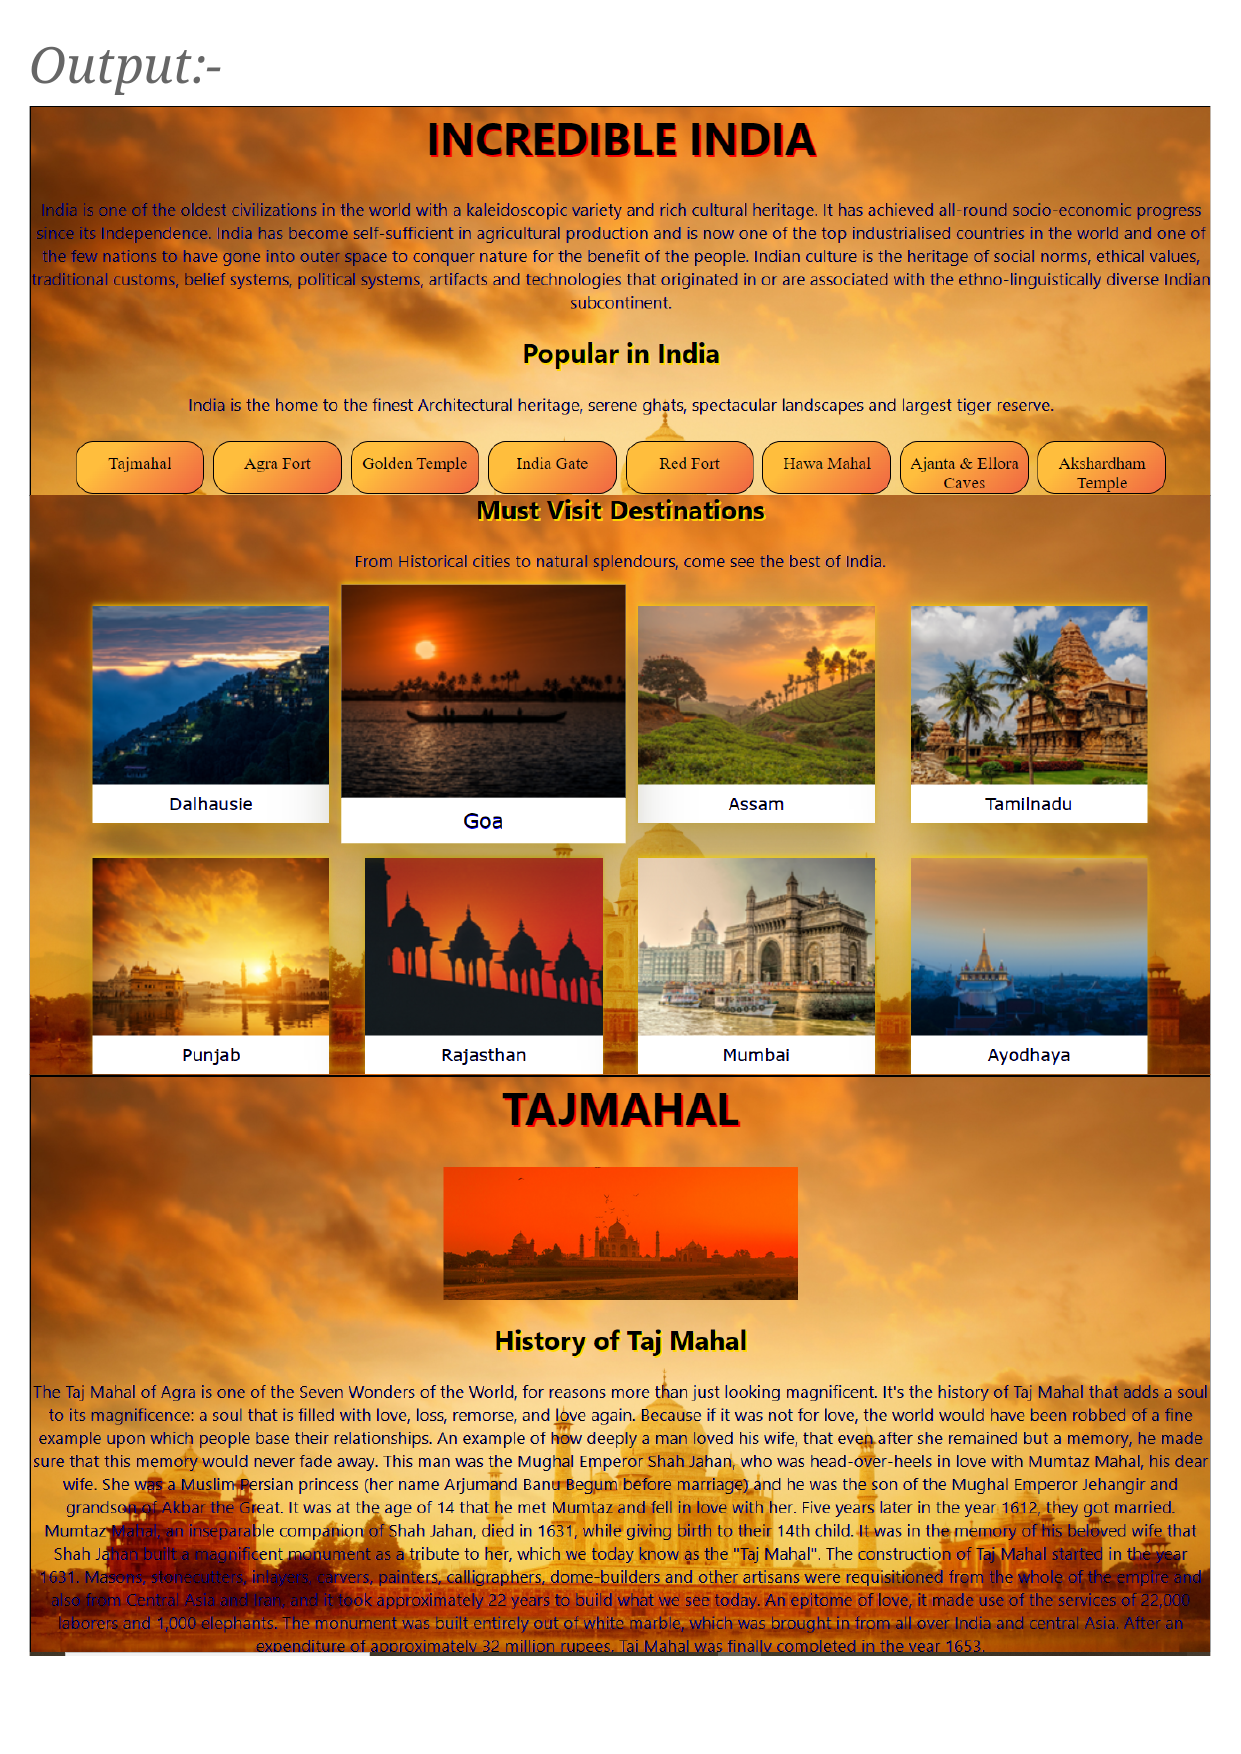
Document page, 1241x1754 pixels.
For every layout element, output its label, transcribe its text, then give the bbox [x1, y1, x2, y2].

picture [29, 106, 1211, 1656]
subtitle Output:- [29, 29, 1211, 98]
